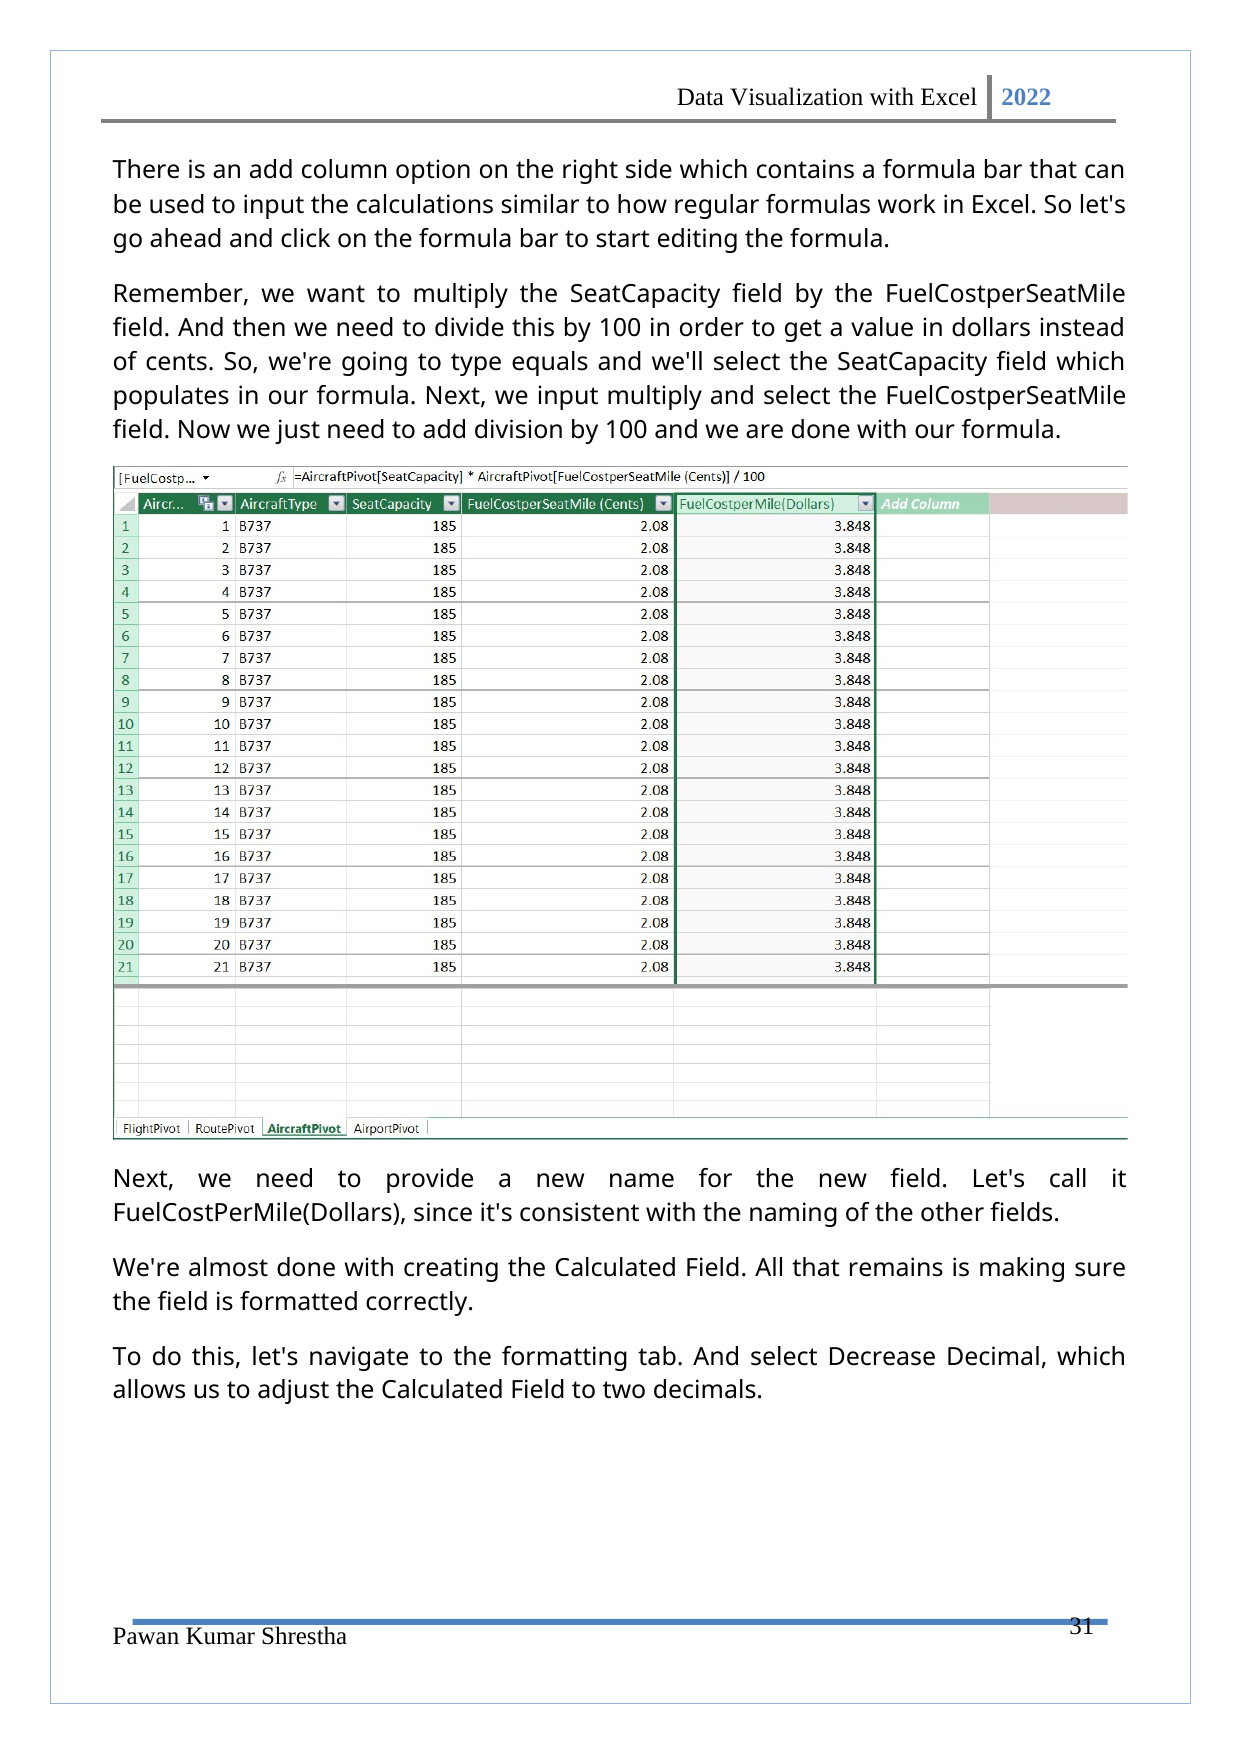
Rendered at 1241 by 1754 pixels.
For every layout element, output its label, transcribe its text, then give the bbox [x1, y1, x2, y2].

text To do this, let's navigate to the formatting tab. And select Decrease Decimal, which allows us to adjust the Calculated Field to two decimals. [112, 1338, 1128, 1406]
text Next, we need to provide a new name for the new field. Let's call it FuelCostPerMile(Dollars), since it's consistent with the naming of the other fields. [112, 1160, 1128, 1228]
text We're almost done with creating the Calculated Field. All that remains is making sure the field is formatted correctly. [112, 1249, 1128, 1317]
picture [112, 466, 1128, 1140]
text There is an add column option on the right side which contains a formula bar that can be used to input the calculations similar to how regular formulas work in Excel. So let's go ahead and click on the formula bar to start editing the formula. [112, 152, 1128, 254]
text Remember, we want to multiply the SeatCapacity field by the FuelCostperSeatMile field. And then we need to divide this by 100 in order to get a value in dollars instead of cents. So, we're going to type equals and we'll select the SeatCapacity field which populates in our formula. Next, we input multiply and select the FuelCostperSeatMile field. Now we just need to add division by 100 and we are done with our formula. [112, 275, 1128, 446]
